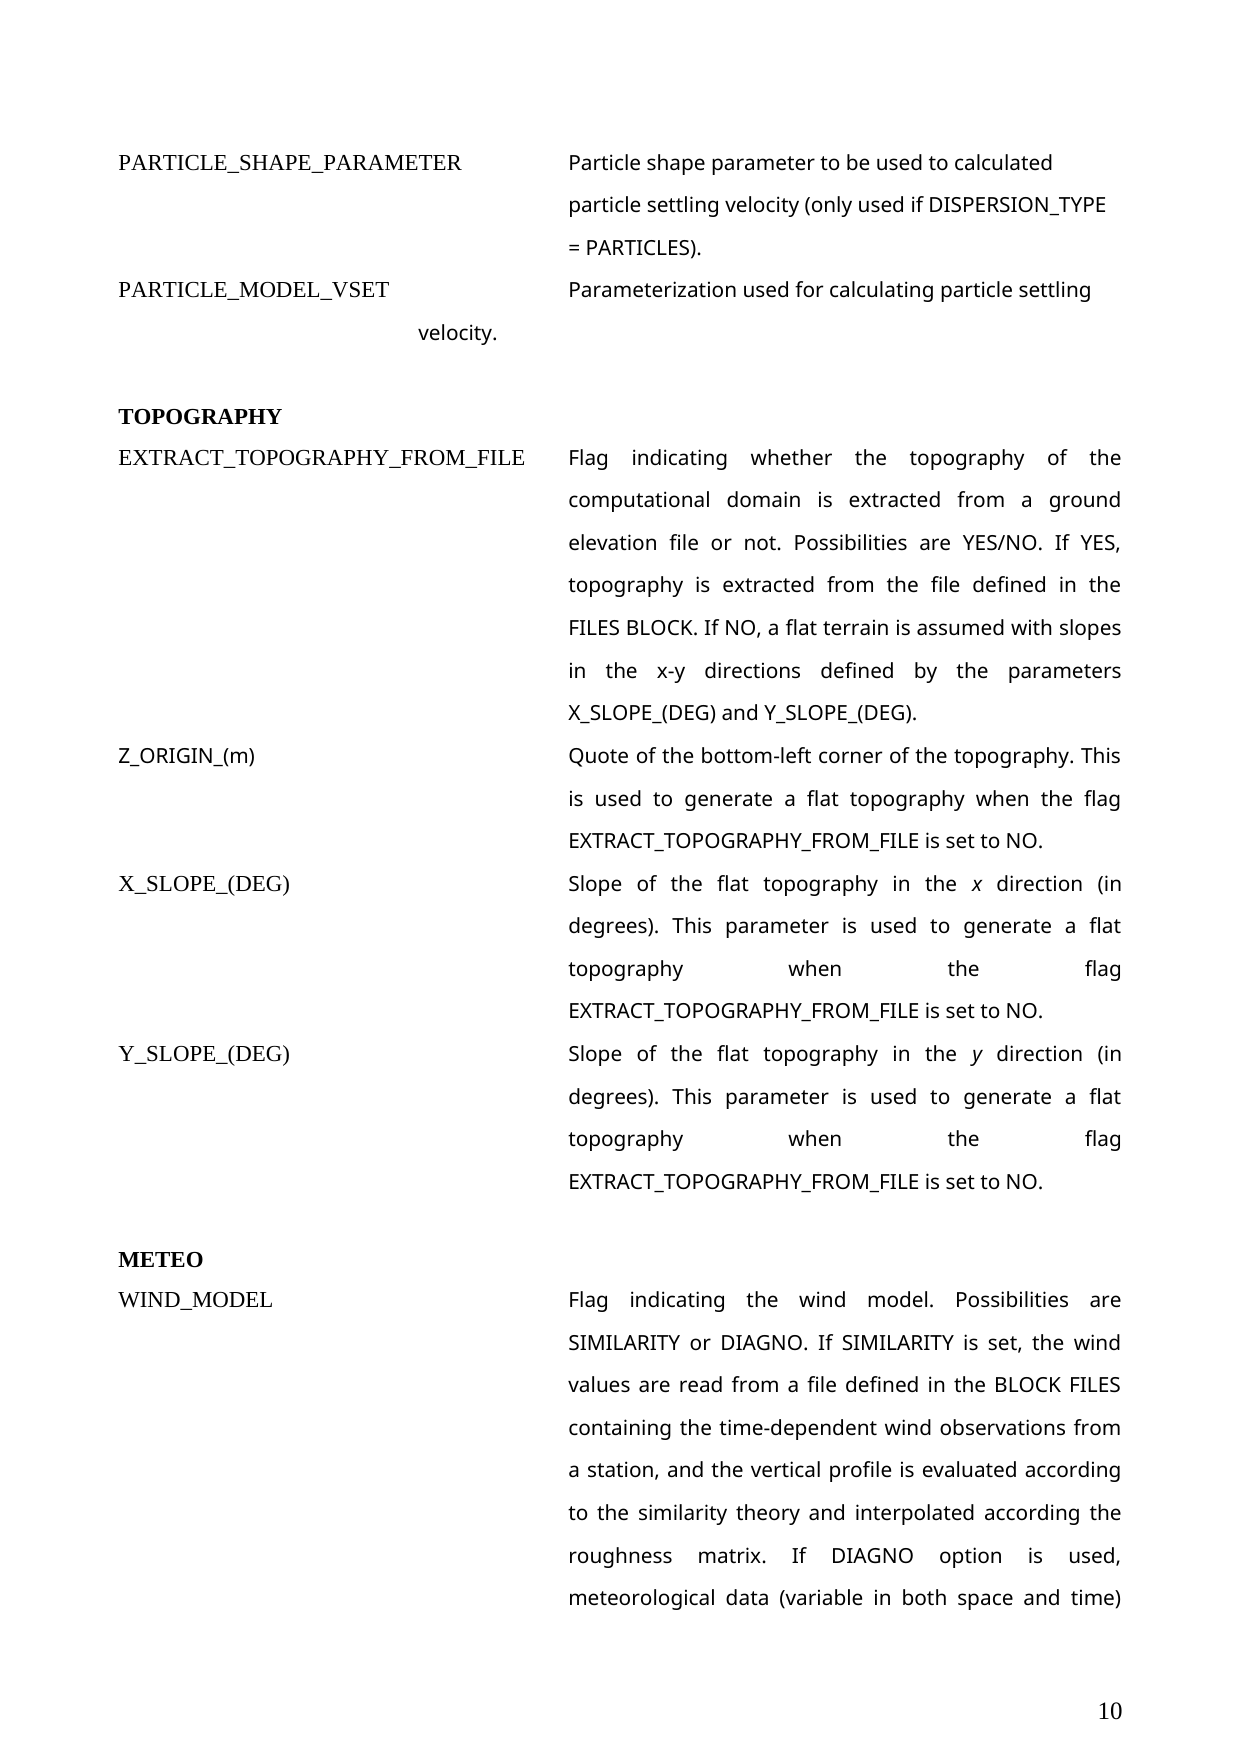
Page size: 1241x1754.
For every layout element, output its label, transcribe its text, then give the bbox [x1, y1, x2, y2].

text Z_ORIGIN_(m) Quote of the bottom-left corner of the topography. This is used to generate a flat topography when the flag EXTRACT_TOPOGRAPHY_FROM_FILE is set to NO. [118, 741, 1122, 855]
text PARTICLE_SHAPE_PARAMETER Particle shape parameter to be used to calculated particle settling velocity (only used if DISPERSION_TYPE = PARTICLES). [118, 148, 1122, 261]
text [118, 1285, 1122, 1612]
text METEO [118, 1246, 1122, 1272]
text PARTICLE_MODEL_VSET Parameterization used for calculating particle settling velocity. [118, 276, 1122, 347]
text Y_SLOPE_(DEG) Slope of the flat topography in the y direction (in degrees). This parameter is used to generate a flat topography when the flag EXTRACT_TOPOGRAPHY_FROM_FILE is set to NO. [118, 1039, 1122, 1196]
text EXTRACT_TOPOGRAPHY_FROM_FILE Flag indicating whether the topography of the computational domain is extracted from a ground elevation file or not. Possibilities are YES/NO. If YES, topography is extracted from the file defined in the FILES BLOCK. If NO, a flat terrain is assumed with slopes in the x-y directions defined by the parameters X_SLOPE_(DEG) and Y_SLOPE_(DEG). [118, 443, 1122, 727]
text X_SLOPE_(DEG) Slope of the flat topography in the x direction (in degrees). This parameter is used to generate a flat topography when the flag EXTRACT_TOPOGRAPHY_FROM_FILE is set to NO. [118, 869, 1122, 1025]
text TOPOGRAPHY [118, 403, 1122, 430]
